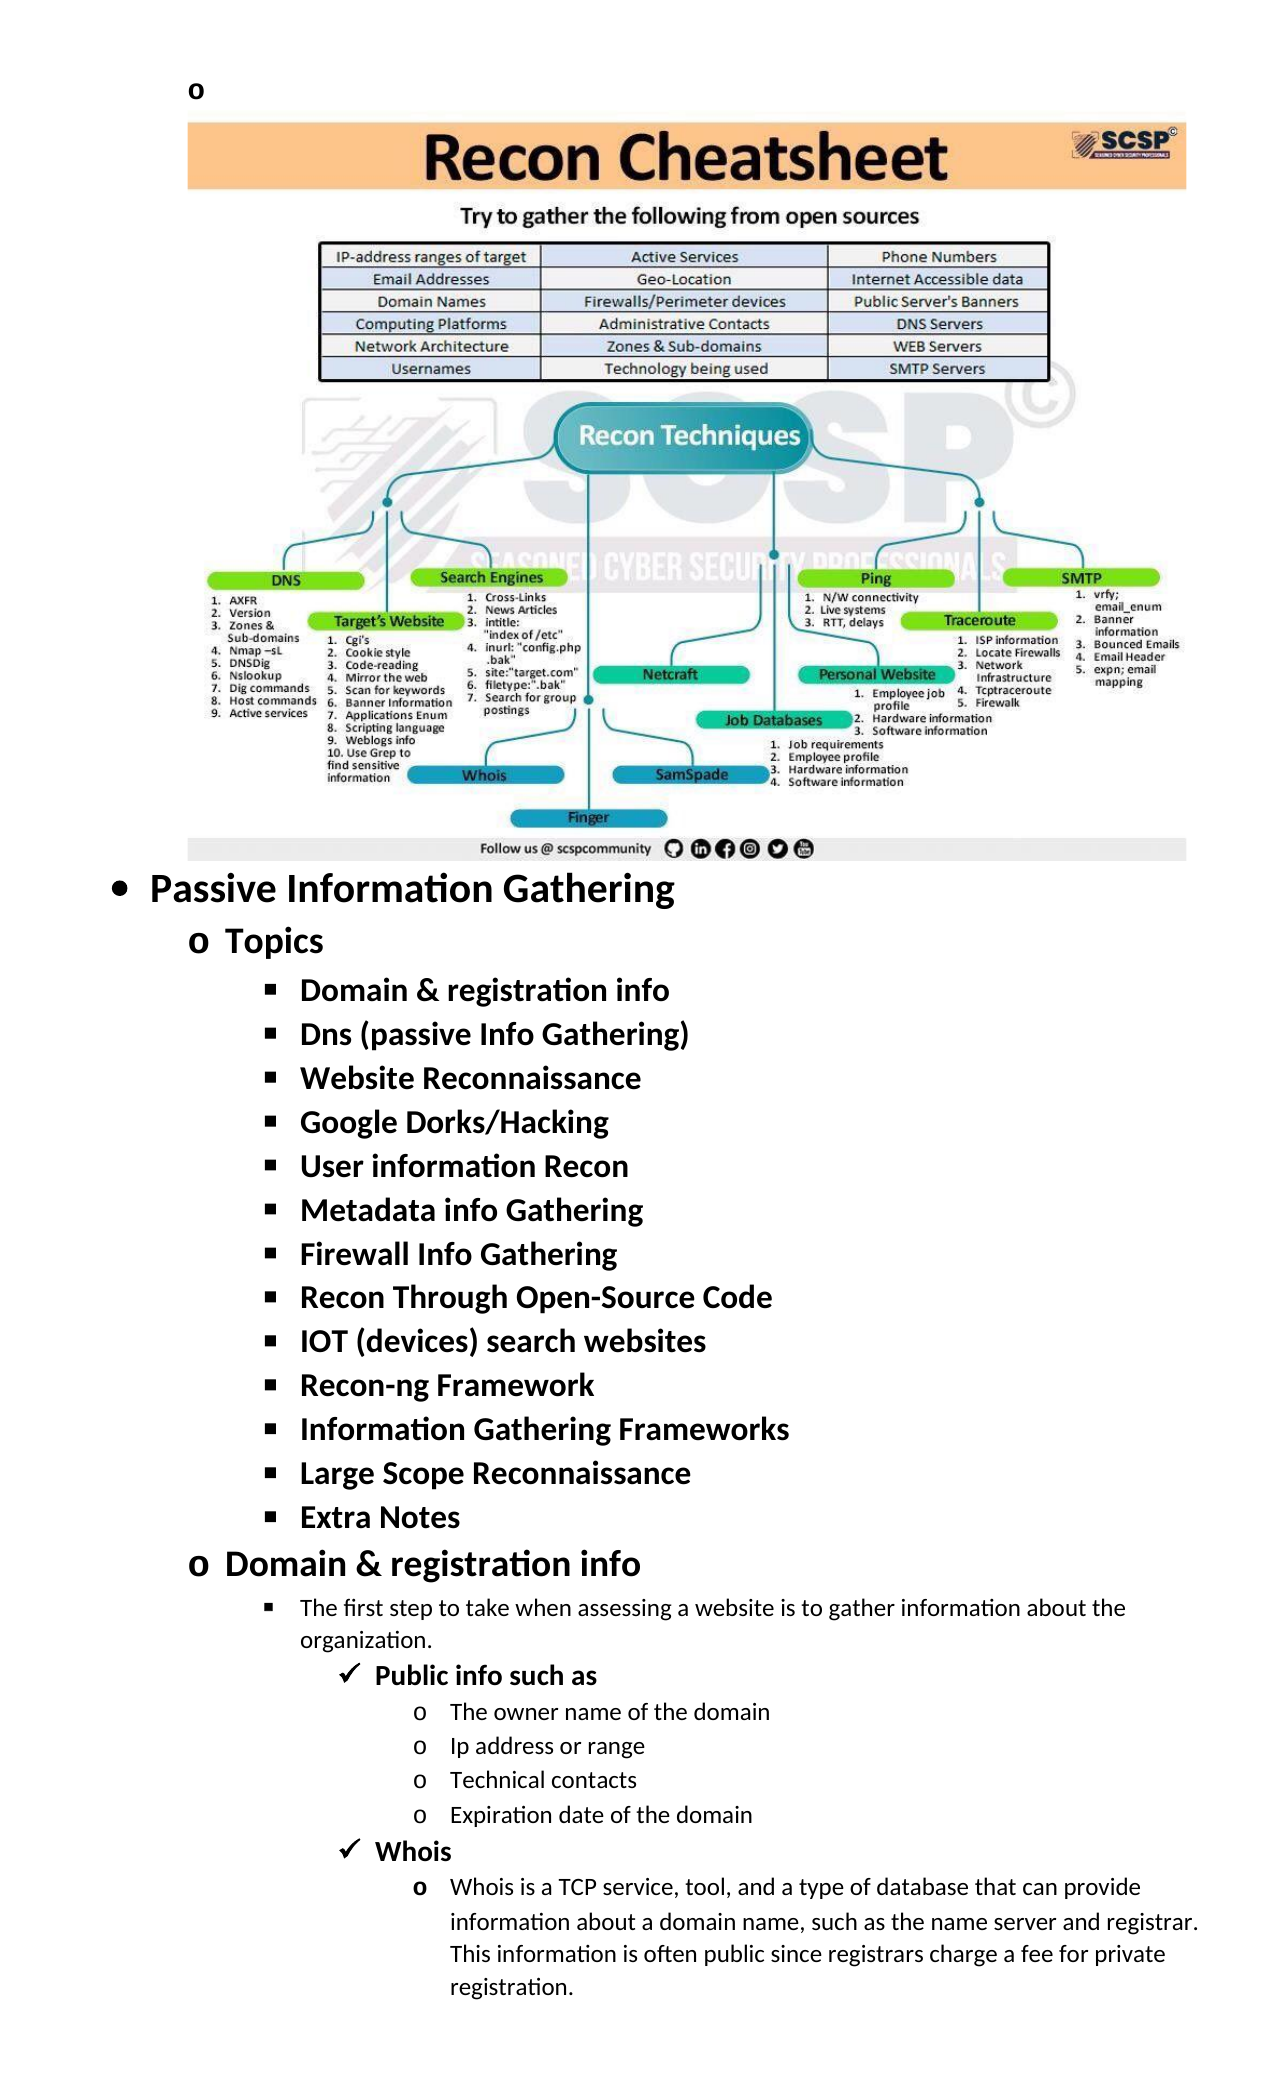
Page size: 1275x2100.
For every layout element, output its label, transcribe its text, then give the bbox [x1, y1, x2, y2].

list Whois is a TCP service, tool, and a type of database that can provide information about a domain name, such as the name server and registrar. This information is often public since registrars charge a fee for private registration. [412, 1871, 1200, 2002]
list User information Recon [262, 1144, 1200, 1185]
list Information Gathering Frameworks [262, 1408, 1200, 1449]
list Passive Information Gathering [112, 862, 1200, 913]
list Topics [187, 917, 1200, 965]
list Domain & registration info [262, 969, 1200, 1009]
list The owner name of the domain [412, 1696, 1200, 1728]
list Recon-ng Framework [262, 1364, 1200, 1405]
list Expiration date of the domain [412, 1799, 1200, 1831]
list Recon Through Open-Source Code [262, 1276, 1200, 1317]
list Ip address or range [412, 1730, 1200, 1762]
list Google Dorks/Hacking [262, 1101, 1200, 1141]
list Firewall Info Gathering [262, 1232, 1200, 1273]
list Dns (passive Info Gathering) [262, 1013, 1200, 1053]
list The first step to take when assessing a website is to gather information about the organization. [262, 1592, 1200, 1655]
list Extra Notes [262, 1496, 1200, 1537]
list IOT (devices) search websites [262, 1320, 1200, 1361]
list Large Scope Reconnaissance [262, 1452, 1200, 1493]
list Domain & registration info [187, 1540, 1200, 1588]
list Website Reconnaissance [262, 1057, 1200, 1097]
picture [187, 110, 1187, 861]
list Whois [337, 1833, 1200, 1869]
list Technical contacts [412, 1764, 1200, 1796]
list Public info such as [337, 1657, 1200, 1693]
list Metadata info Gathering [262, 1188, 1200, 1229]
